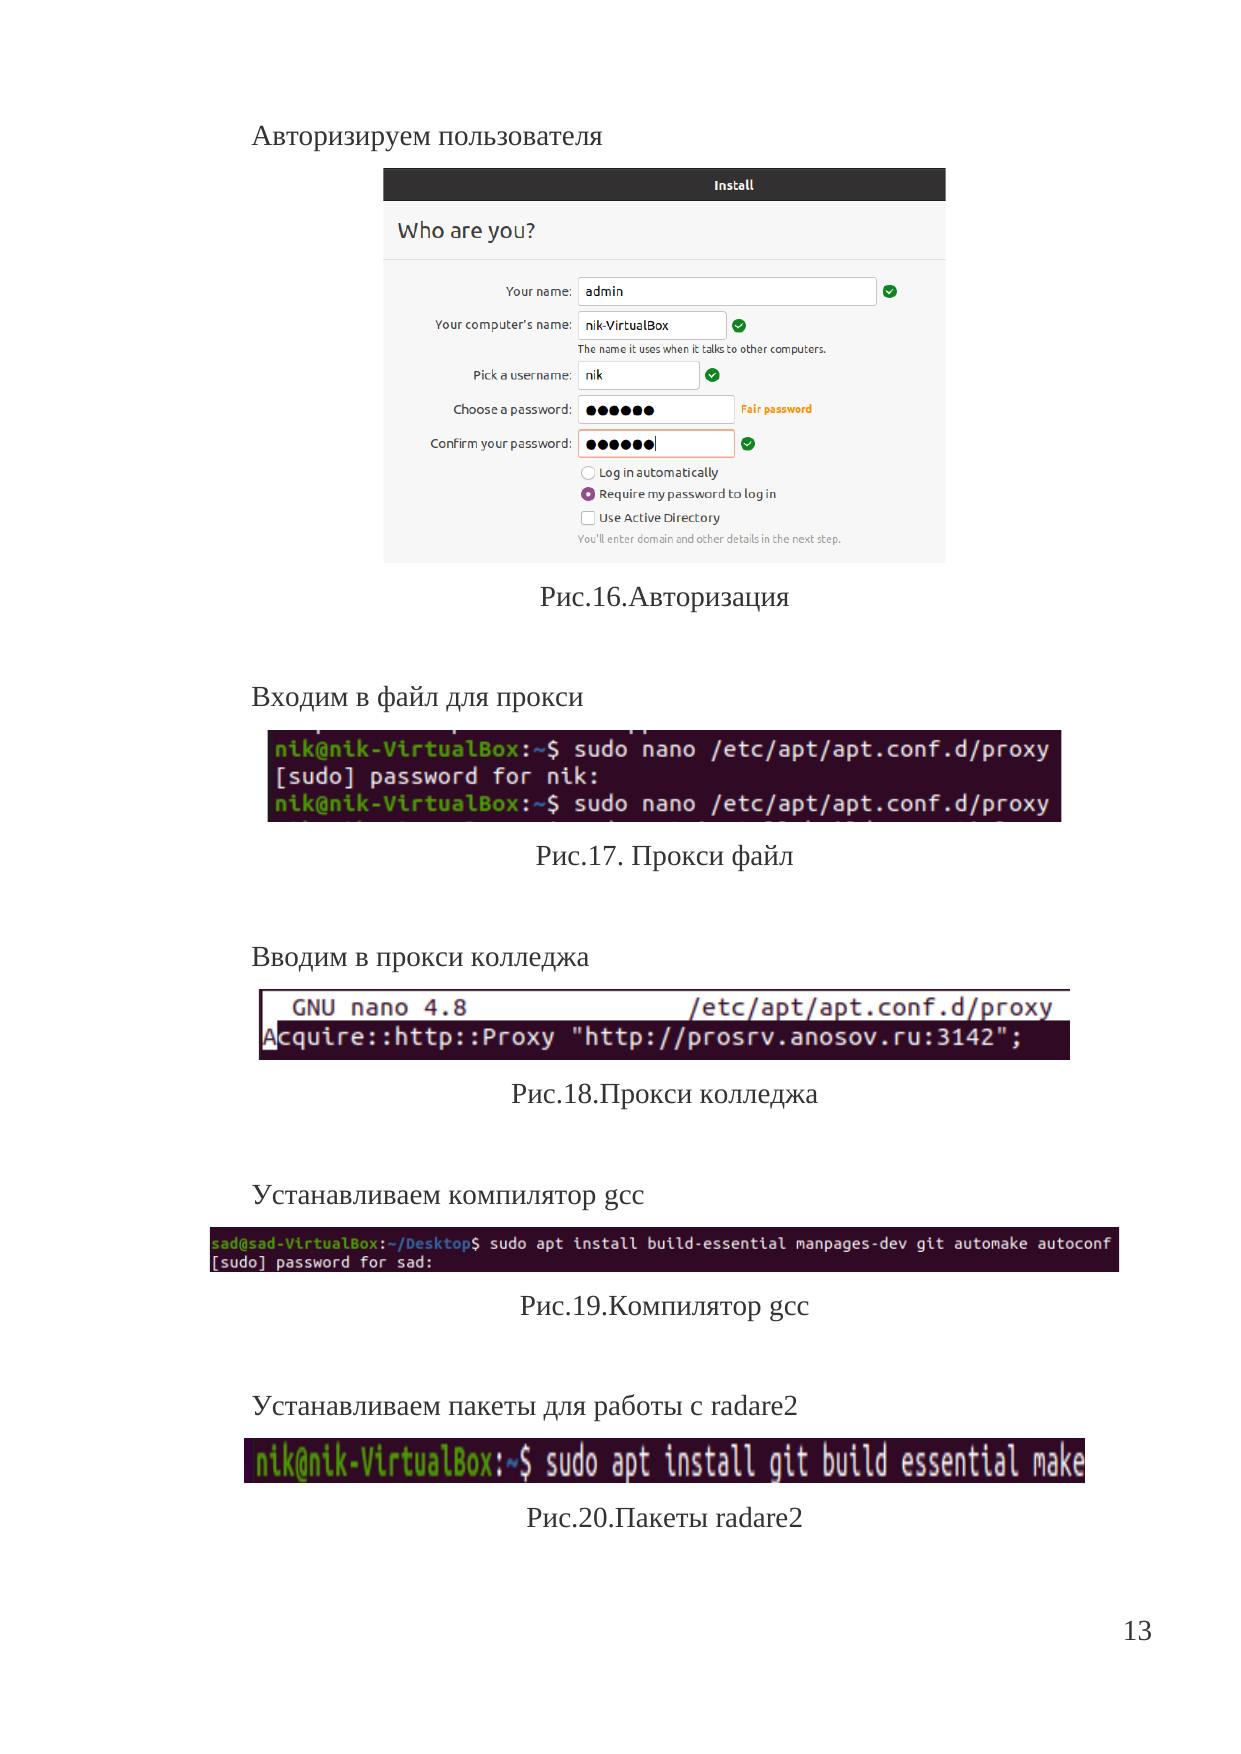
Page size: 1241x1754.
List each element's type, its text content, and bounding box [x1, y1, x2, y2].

text Устанавливаем компилятор gcc [177, 1177, 1152, 1211]
text Устанавливаем пакеты для работы с radare2 [177, 1388, 1152, 1422]
picture [209, 1227, 1120, 1272]
text Рис.20.Пакеты radare2 [177, 1500, 1152, 1533]
text Авторизируем пользователя [177, 118, 1152, 152]
text Рис.17. Прокси файл [177, 838, 1152, 872]
text Входим в файл для прокси [177, 679, 1152, 713]
picture [267, 730, 1062, 822]
picture [258, 989, 1070, 1060]
text Вводим в прокси колледжа [177, 939, 1152, 972]
picture [244, 1438, 1085, 1483]
text Рис.18.Прокси колледжа [177, 1076, 1152, 1110]
text Рис.16.Авторизация [177, 579, 1152, 612]
text Рис.19.Компилятор gcc [177, 1288, 1152, 1321]
picture [383, 168, 946, 563]
